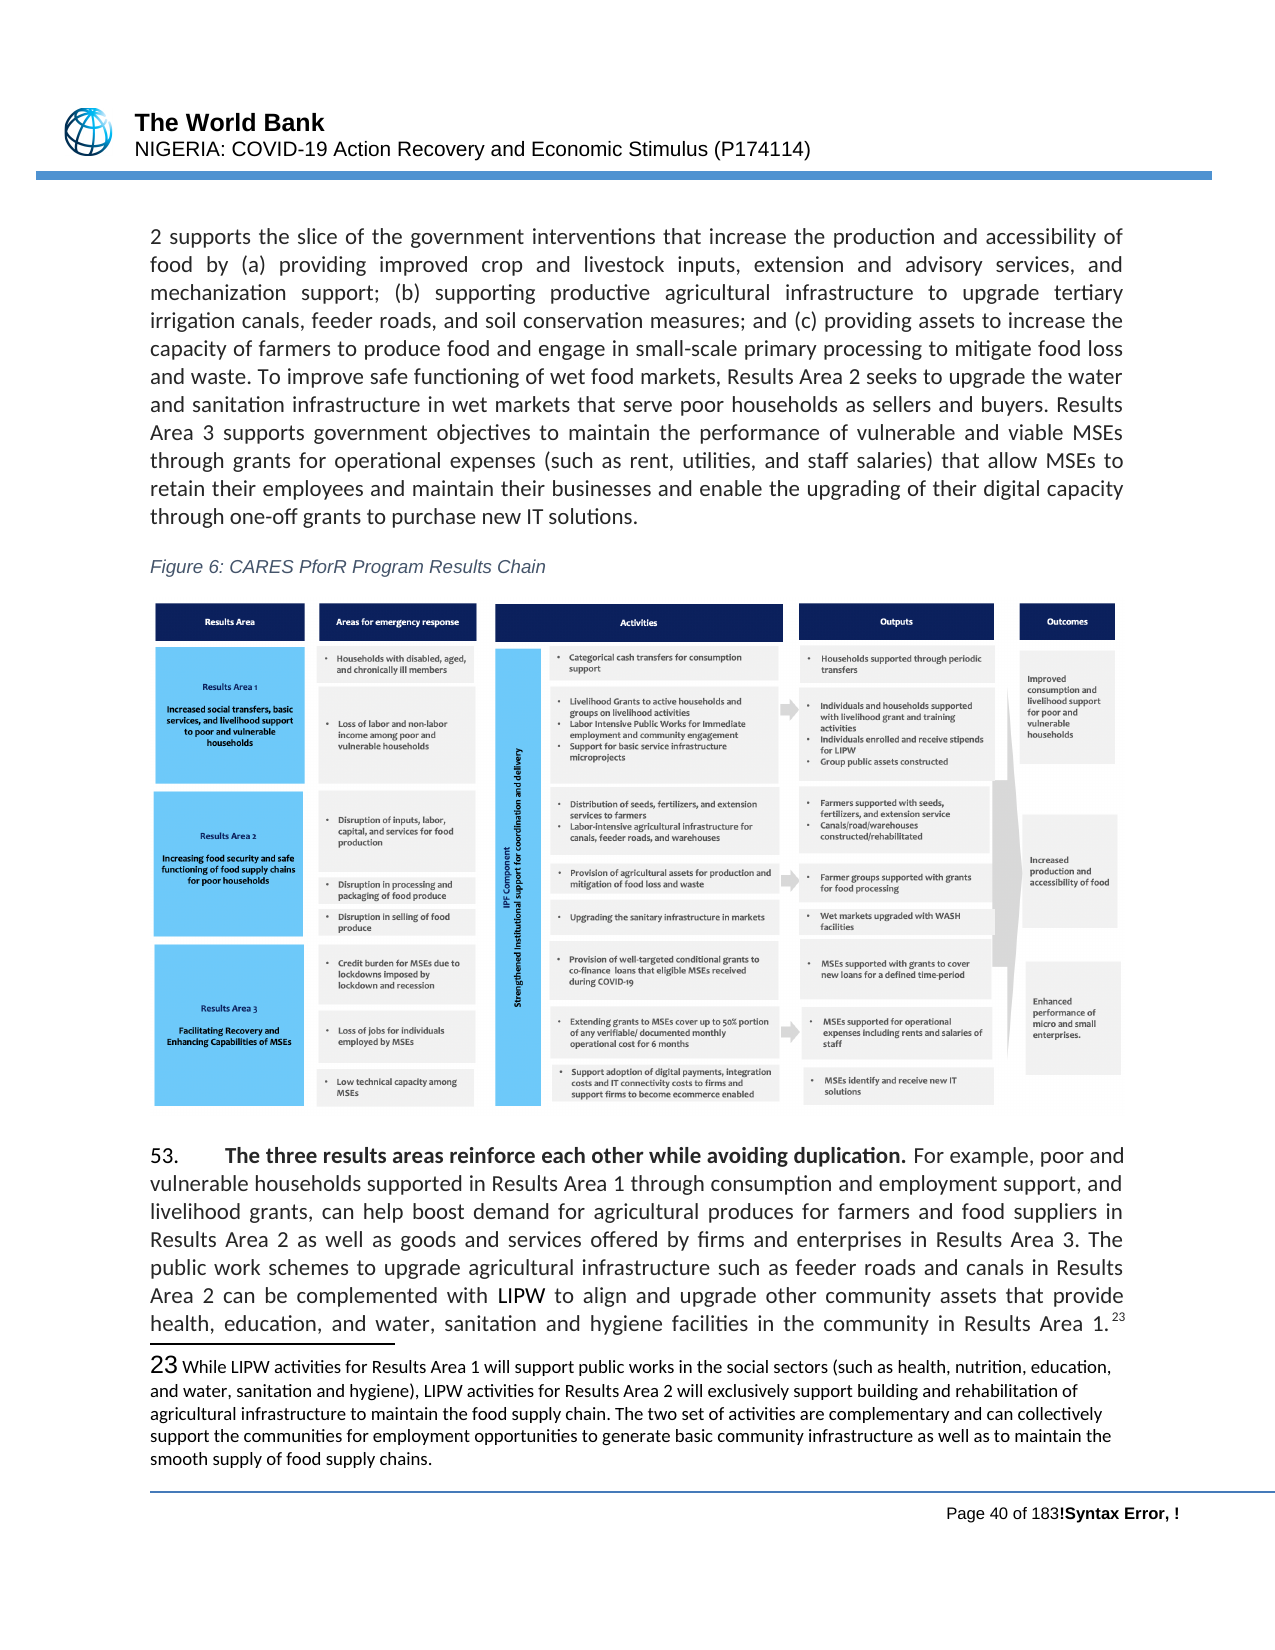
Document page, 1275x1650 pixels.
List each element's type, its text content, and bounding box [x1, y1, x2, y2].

text Figure 6: CARES PforR Program Results Chain [150, 555, 1125, 577]
picture [86, 118, 92, 126]
picture [150, 597, 1125, 1116]
picture [95, 108, 113, 144]
picture [79, 116, 86, 122]
picture [64, 108, 113, 156]
